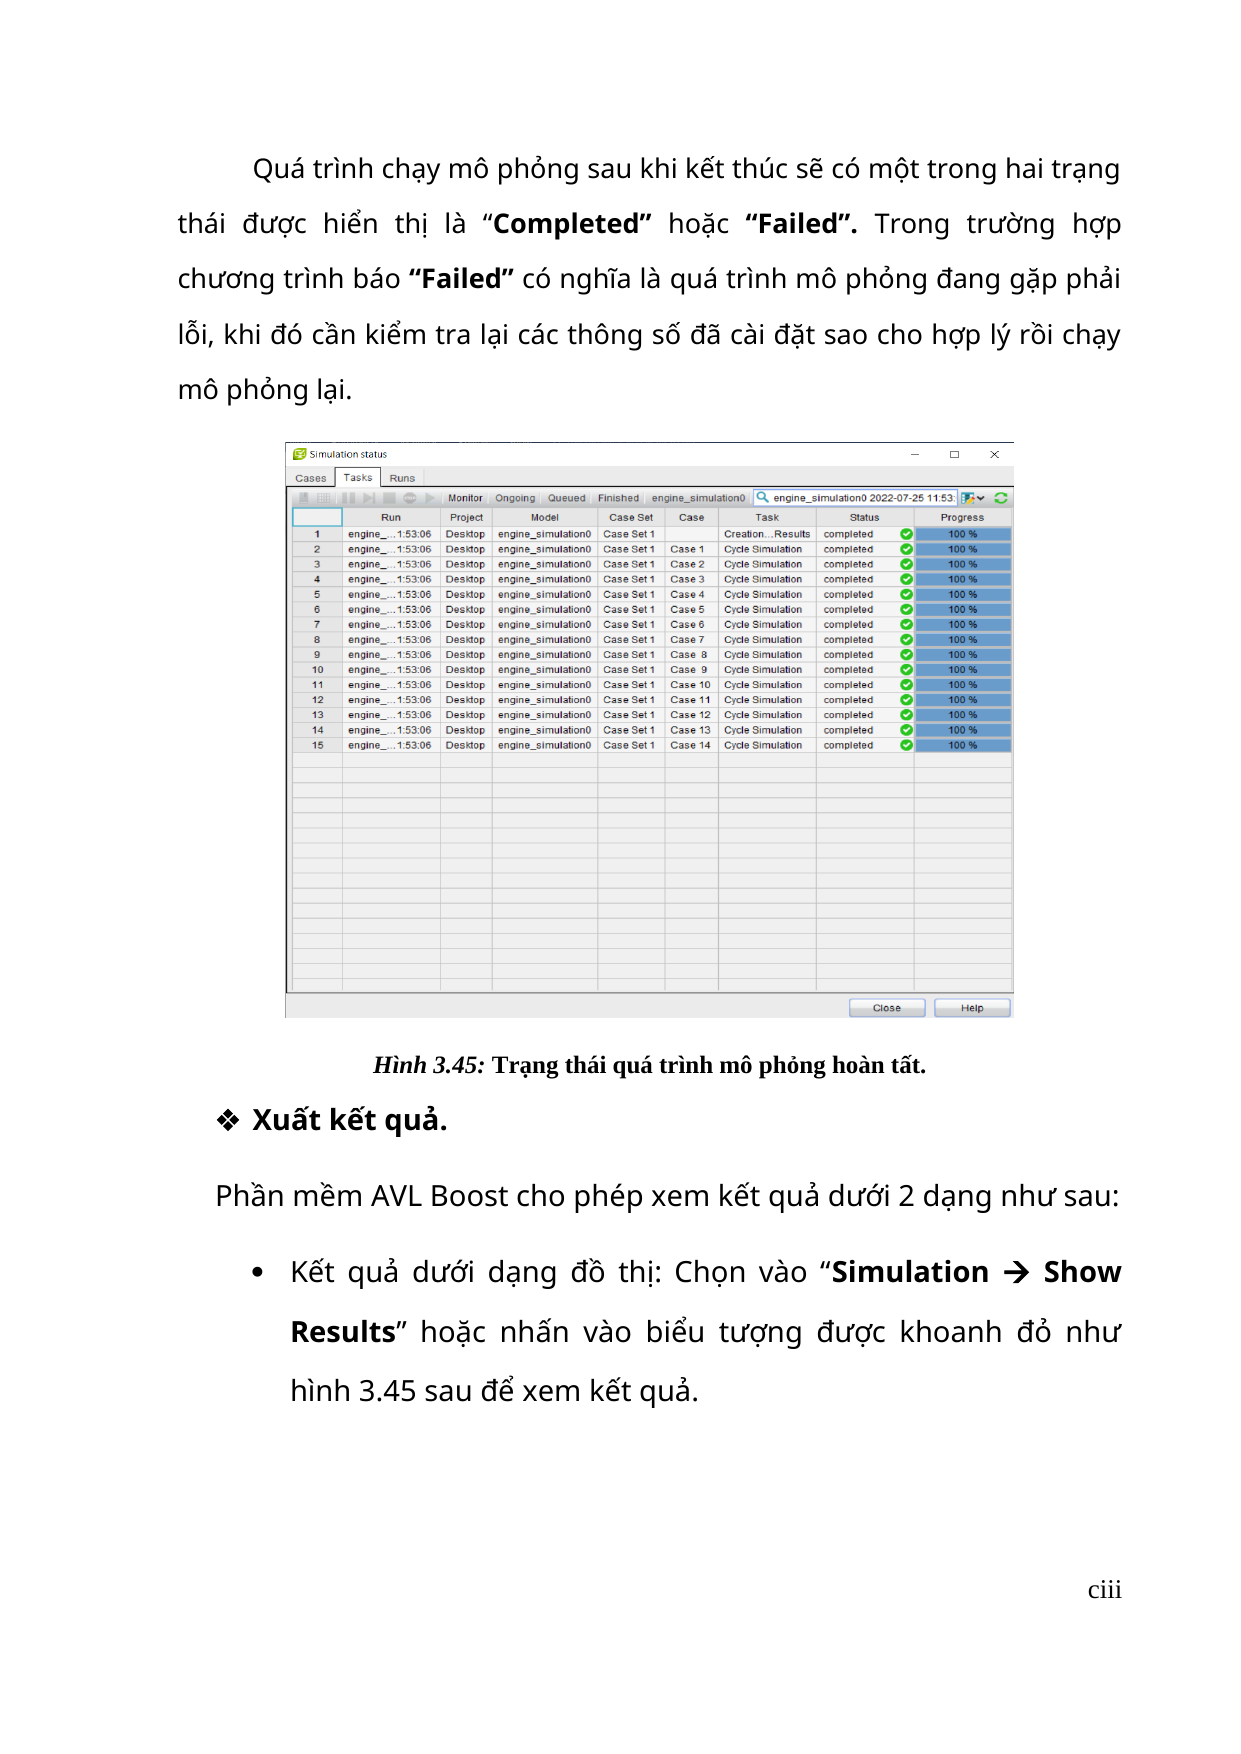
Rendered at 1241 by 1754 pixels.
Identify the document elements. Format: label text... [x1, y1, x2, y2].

text Hình 3.45: Trạng thái quá trình mô phỏng hoàn tất. [177, 1050, 1122, 1078]
picture [285, 442, 1014, 1018]
text Quá trình chạy mô phỏng sau khi kết thúc sẽ có một trong hai trạng thái được hiển thị là “Completed” hoặc “Failed”. Trong trường hợp chương trình báo “Failed” có nghĩa là quá trình mô phỏng đang gặp phải lỗi, khi đó cần kiểm tra lại các thông số đã cài đặt sao cho hợp lý rồi chạy mô phỏng lại. [177, 149, 1122, 407]
list Kết quả dưới dạng đồ thị: Chọn vào “Simulation Show Results” hoặc nhấn vào biểu tượng được khoanh đỏ như hình 3.45 sau để xem kết quả. [252, 1252, 1122, 1410]
list Xuất kết quả. [215, 1099, 1122, 1139]
text Phần mềm AVL Boost cho phép xem kết quả dưới 2 dạng như sau: [215, 1175, 1122, 1215]
